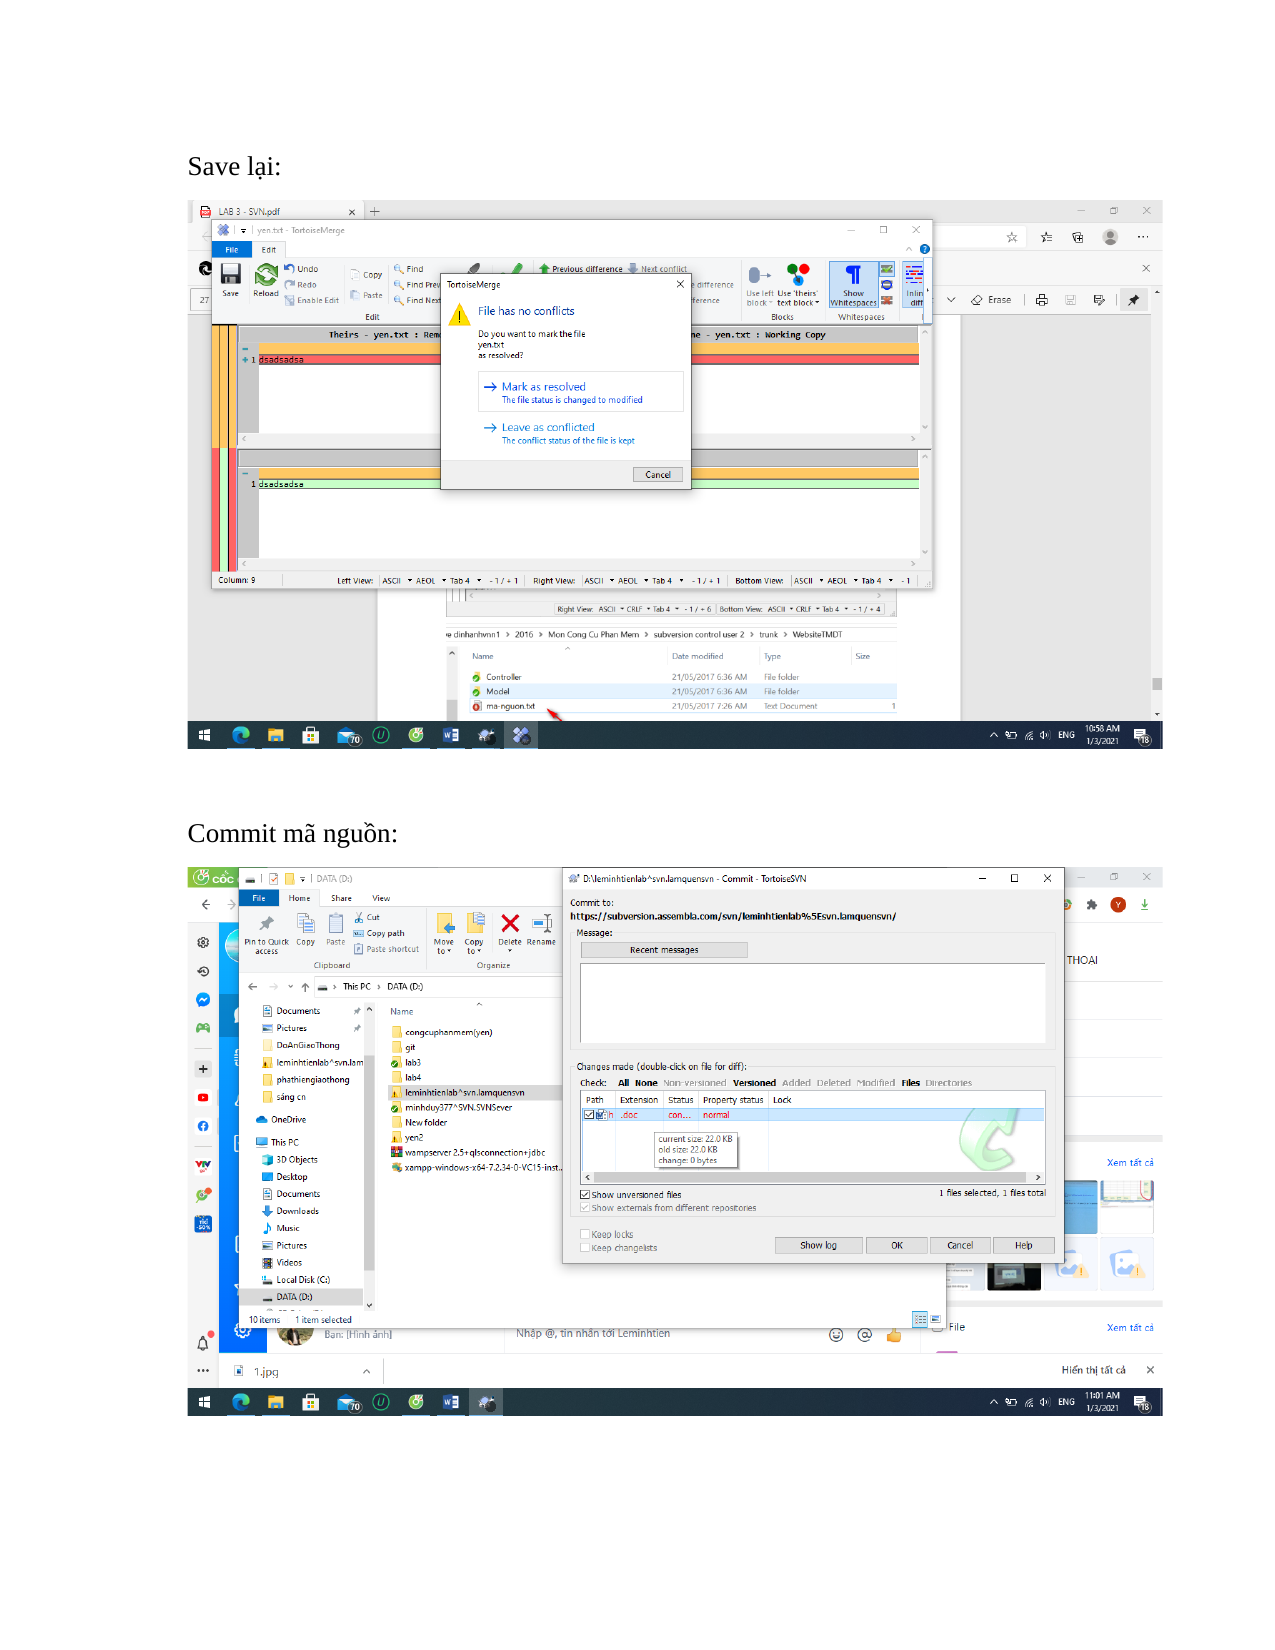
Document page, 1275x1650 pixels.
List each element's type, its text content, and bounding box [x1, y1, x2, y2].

picture [187, 200, 1163, 749]
picture [187, 867, 1163, 1416]
text Save lại: [187, 150, 1125, 181]
text Commit mã nguồn: [187, 818, 1125, 849]
